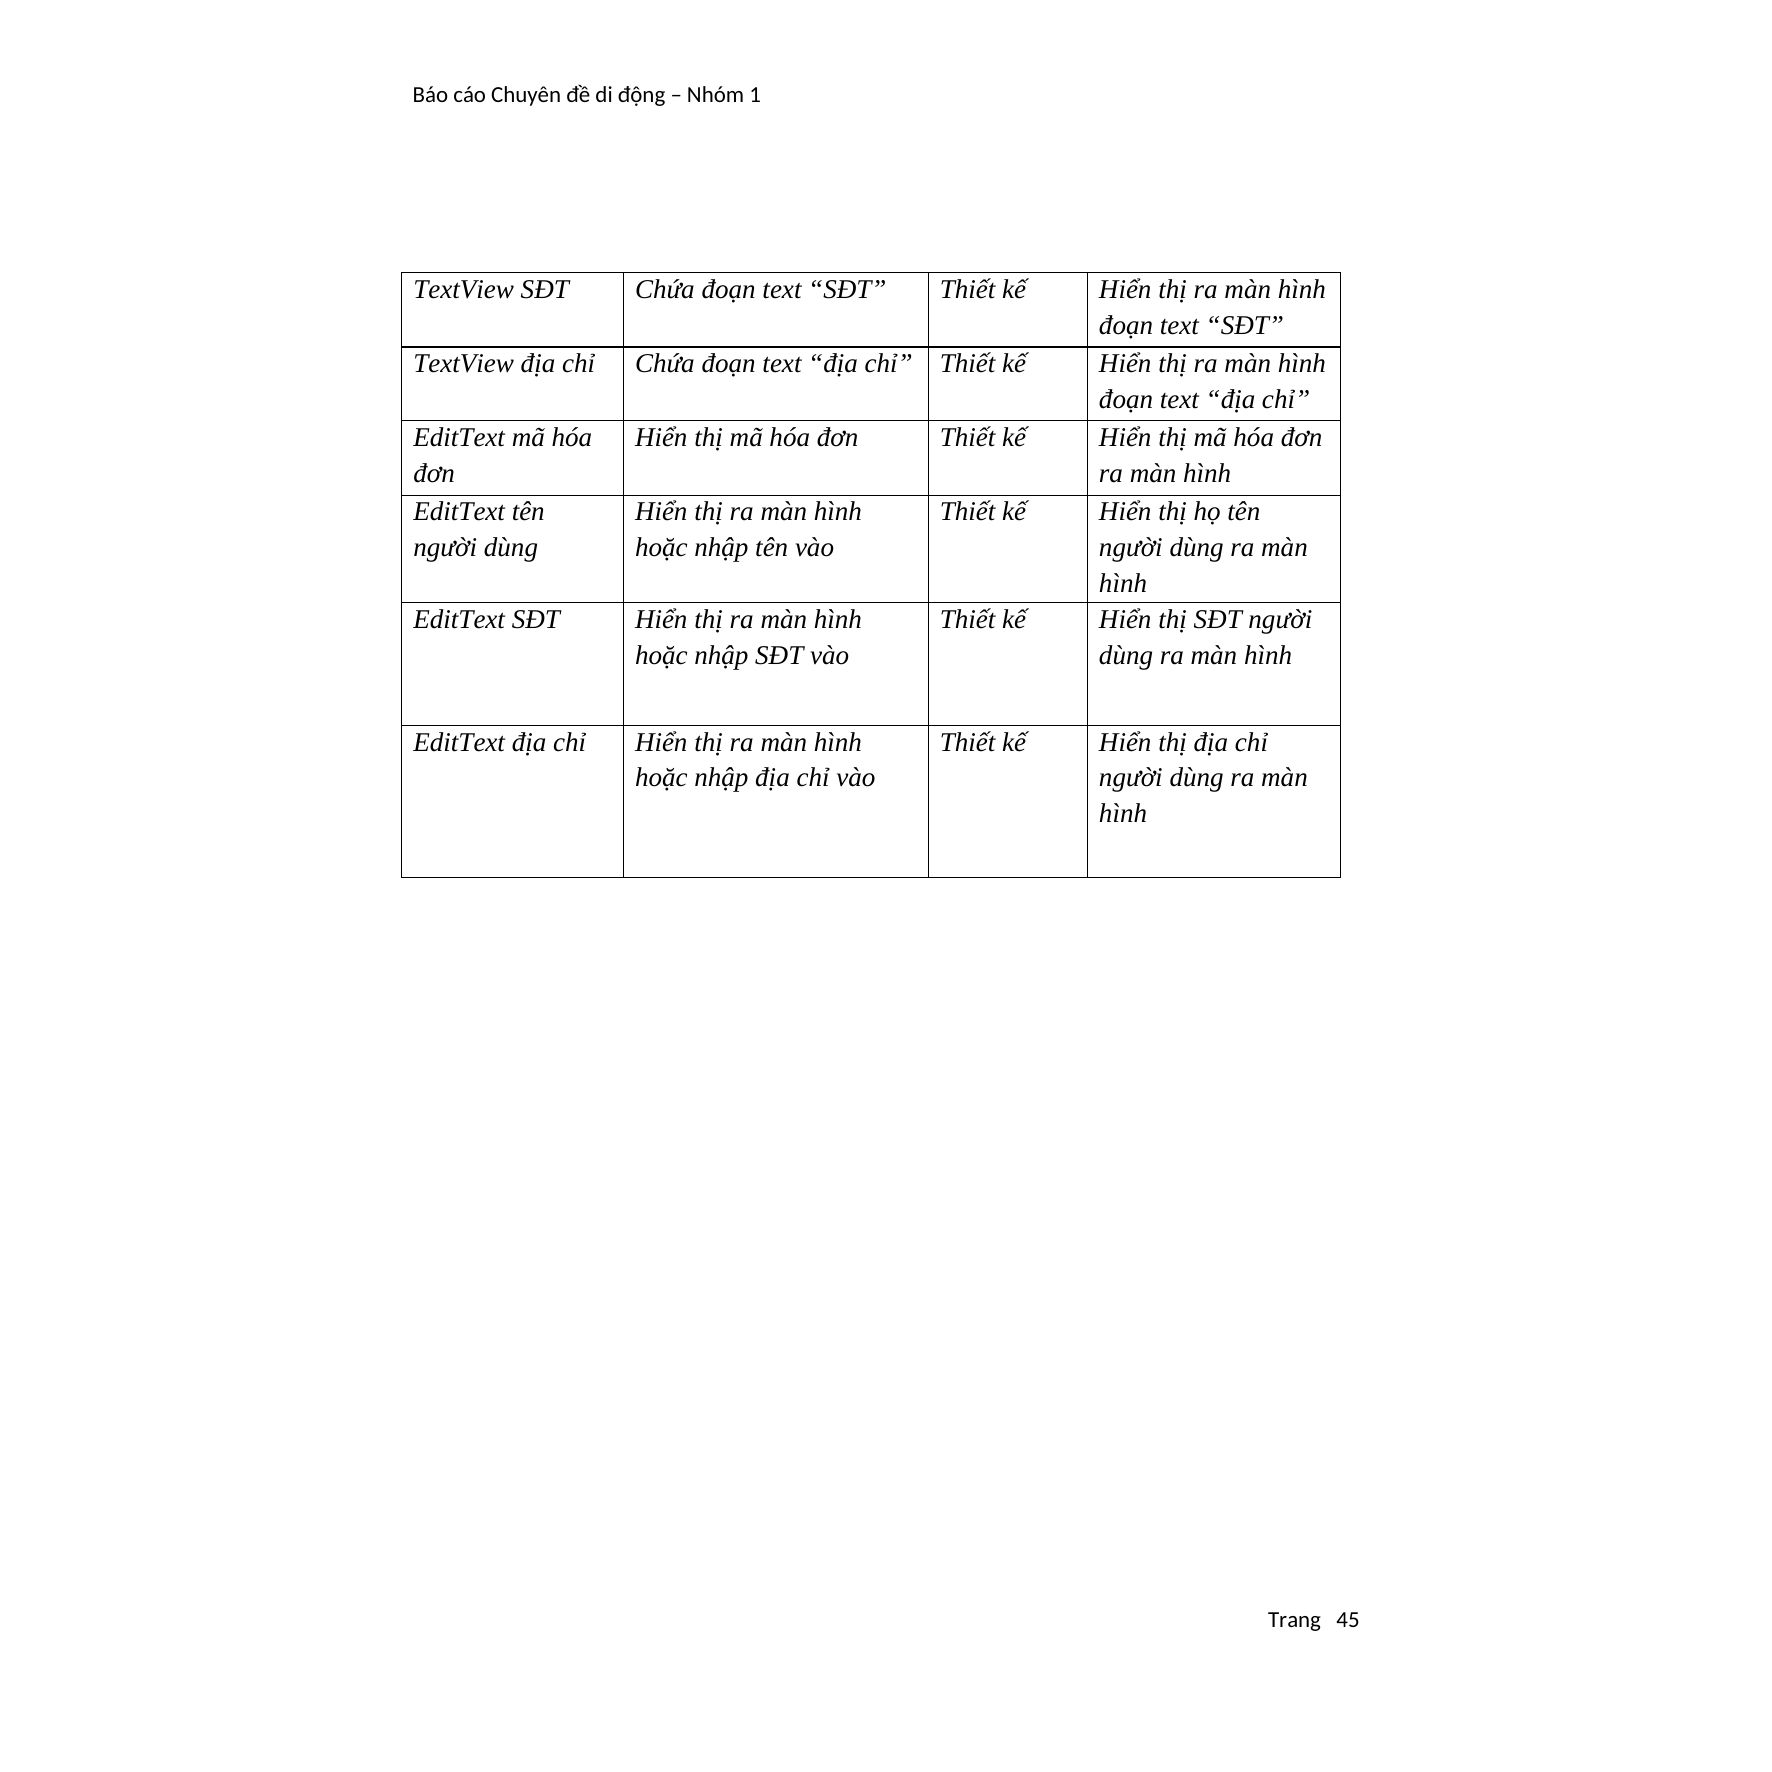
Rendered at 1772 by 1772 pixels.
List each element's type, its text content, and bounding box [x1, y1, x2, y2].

table_cell EditText SĐT [402, 603, 623, 725]
table_cell Hiển thị mã hóa đơn [624, 421, 928, 494]
table_cell Hiển thị SĐT người dùng ra màn hình [1088, 603, 1340, 725]
table_cell Hiển thị ra màn hình hoặc nhập SĐT vào [624, 603, 928, 725]
table_cell Hiển thị ra màn hình hoặc nhập địa chỉ vào [624, 726, 928, 877]
table_cell Hiển thị mã hóa đơn ra màn hình [1088, 421, 1340, 494]
table_cell Hiển thị ra màn hình đoạn text “địa chỉ” [1088, 348, 1340, 420]
table_cell Thiết kế [929, 496, 1087, 602]
table_cell Hiển thị ra màn hình hoặc nhập tên vào [624, 496, 928, 602]
table_cell EditText địa chỉ [402, 726, 623, 877]
table_cell Chứa đoạn text “SĐT” [624, 273, 928, 346]
table_cell Thiết kế [929, 603, 1087, 725]
table_cell Thiết kế [929, 273, 1087, 346]
table_cell Hiển thị họ tên người dùng ra màn hình [1088, 496, 1340, 602]
table_cell EditText mã hóa đơn [402, 421, 623, 494]
table_cell Hiển thị địa chỉ người dùng ra màn hình [1088, 726, 1340, 877]
table_cell EditText tên người dùng [402, 496, 623, 602]
table_cell Hiển thị ra màn hình đoạn text “SĐT” [1088, 273, 1340, 346]
table_cell Chứa đoạn text “địa chỉ” [624, 348, 928, 420]
table_cell TextView SĐT [402, 273, 623, 346]
table_cell TextView địa chỉ [402, 348, 623, 420]
table_cell Thiết kế [929, 421, 1087, 494]
table_cell Thiết kế [929, 348, 1087, 420]
table_cell Thiết kế [929, 726, 1087, 877]
